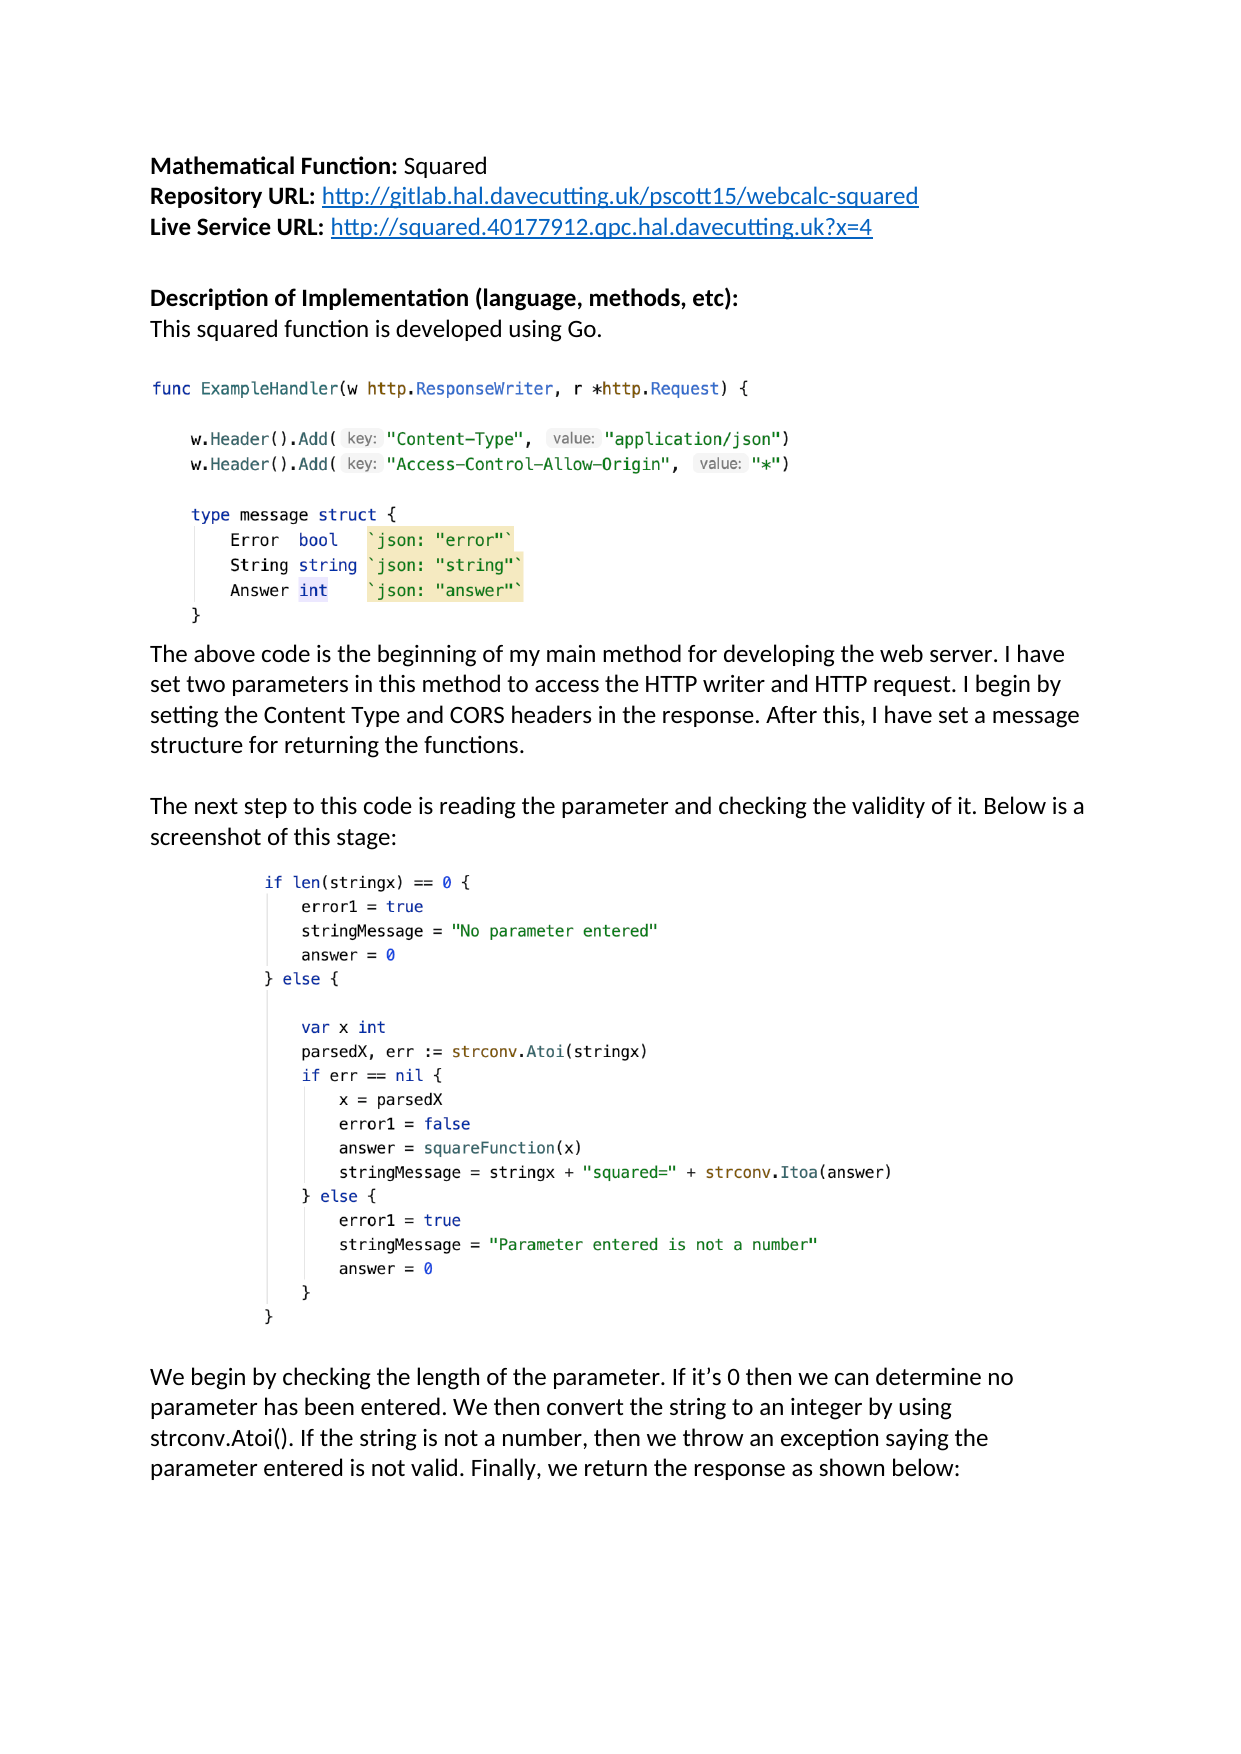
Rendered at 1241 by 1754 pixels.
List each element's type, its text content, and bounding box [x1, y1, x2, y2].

text Description of Implementation (language, methods, etc): [150, 282, 1090, 313]
text Mathematical Function: Squared [150, 150, 1090, 181]
text This squared function is developed using Go. [150, 313, 1090, 343]
picture [150, 373, 828, 638]
picture [258, 865, 922, 1345]
text We begin by checking the length of the parameter. If it’s 0 then we can determine no parameter has been entered. We then convert the string to an integer by using strconv.Atoi(). If the string is not a number, then we throw an exception saying the parameter entered is not valid. Finally, we return the response as shown below: [150, 1361, 1090, 1483]
text The next step to this code is reading the parameter and checking the validity of it. Below is a screenshot of this stage: [150, 791, 1090, 852]
text Repository URL: http://gitlab.hal.davecutting.uk/pscott15/webcalc-squared [150, 181, 1090, 211]
text The above code is the beginning of my main method for developing the web server. I have set two parameters in this method to access the HTTP writer and HTTP request. I begin by setting the Content Type and CORS headers in the response. After this, I have set a message structure for returning the functions. [150, 638, 1090, 760]
text Live Service URL: http://squared.40177912.qpc.hal.davecutting.uk?x=4 [150, 211, 1090, 242]
